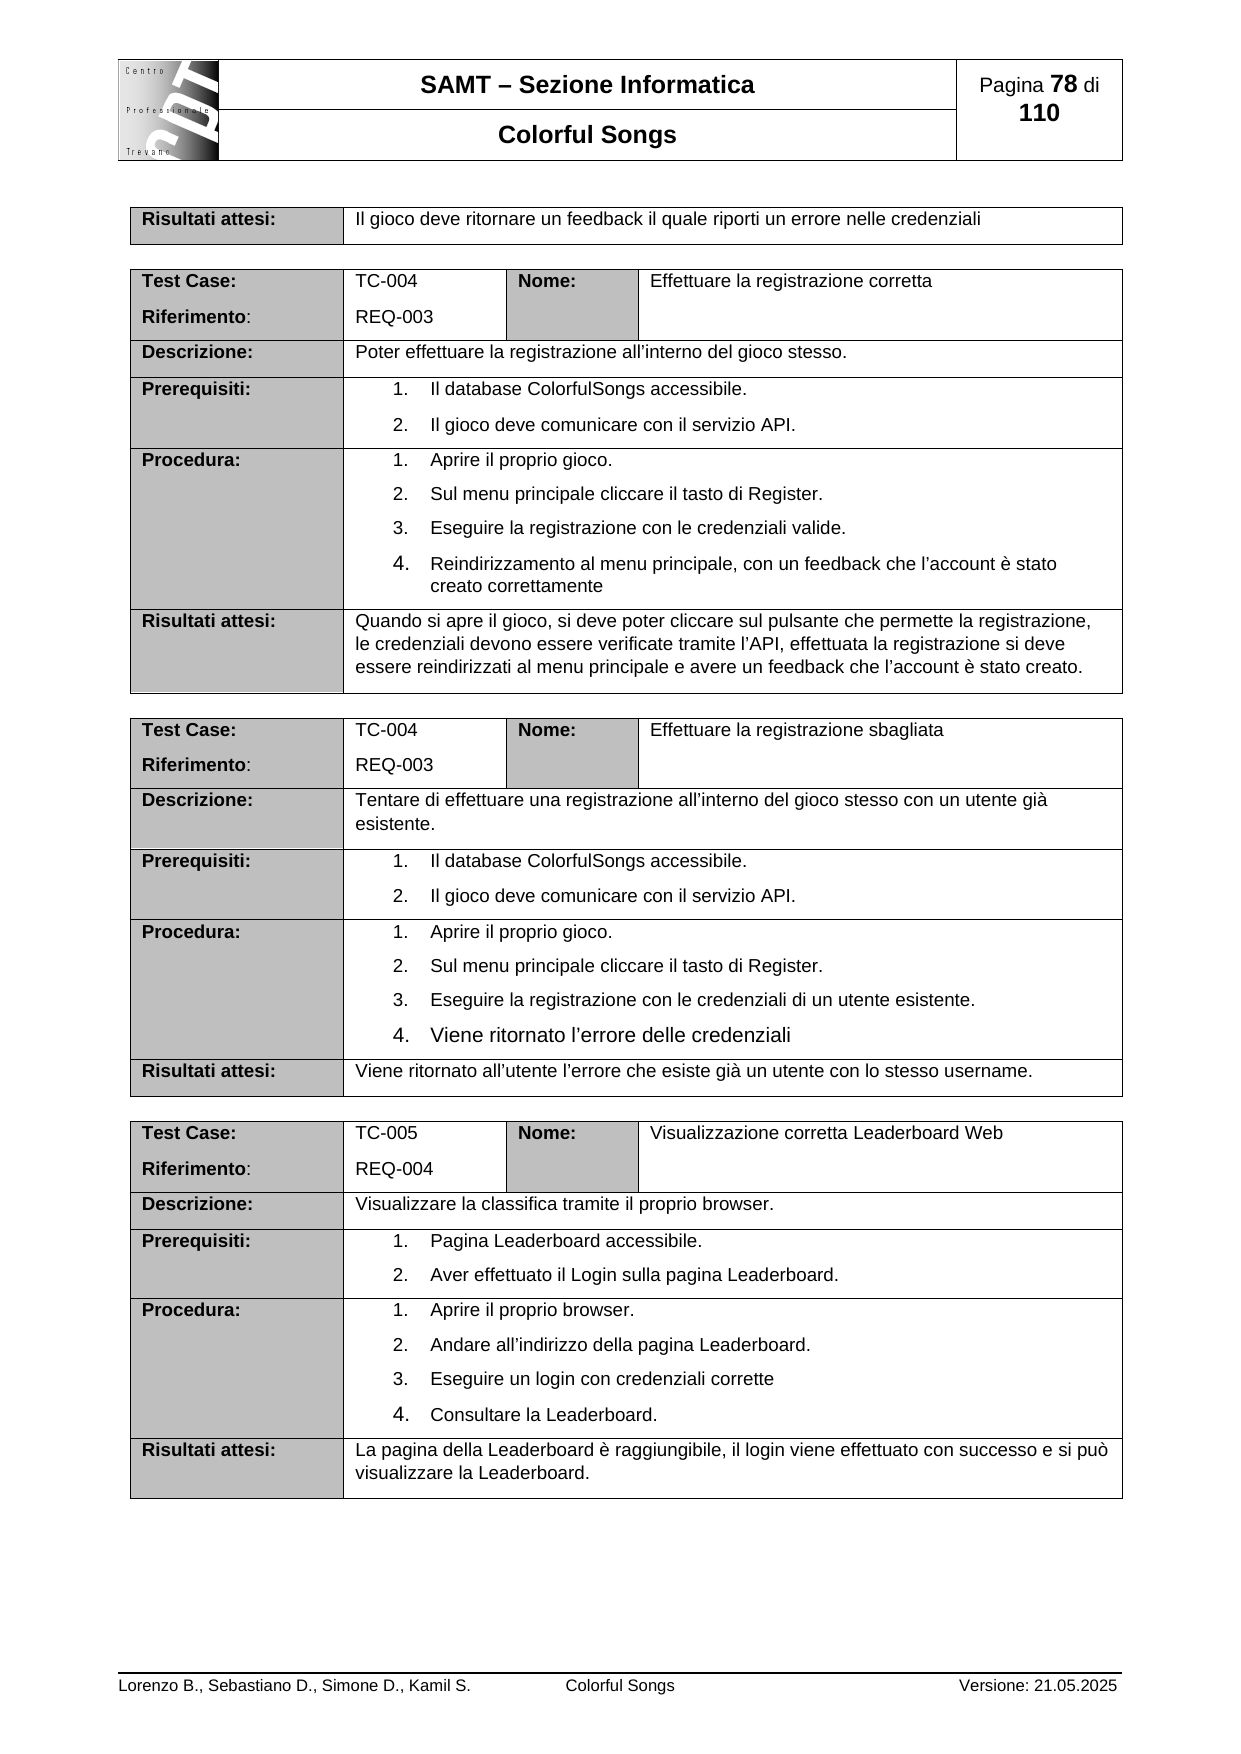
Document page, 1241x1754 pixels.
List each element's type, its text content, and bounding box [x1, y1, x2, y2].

picture [118, 60, 219, 160]
table_cell Aprire il proprio gioco. Sul menu principale cliccare il tasto di Register. Eseguire la registrazione con le credenziali valide. Reindirizzamento al menu principale, con un feedback che l’account è stato creato correttamente [344, 449, 1122, 609]
table_header TC-004 REQ-003 [344, 270, 506, 340]
table_cell Visualizzare la classifica tramite il proprio browser. [344, 1193, 1122, 1229]
table_header TC-004 REQ-003 [344, 719, 506, 788]
table_header Nome: [507, 719, 638, 788]
table_cell Descrizione: [131, 789, 343, 848]
table_cell Quando si apre il gioco, si deve poter cliccare sul pulsante che permette la registrazione, le credenziali devono essere verificate tramite l’API, effettuata la registrazione si deve essere reindirizzati al menu principale e avere un feedback che l’account è stato creato. [344, 610, 1122, 692]
table_cell Risultati attesi: [131, 1439, 343, 1498]
table_cell Procedura: [131, 920, 343, 1059]
table_header TC-005 REQ-004 [344, 1122, 506, 1192]
table_header Visualizzazione corretta Leaderboard Web [639, 1122, 1122, 1192]
table_cell Procedura: [131, 1299, 343, 1438]
table_header Effettuare la registrazione corretta [639, 270, 1122, 340]
table_header Effettuare la registrazione sbagliata [639, 719, 1122, 788]
table_header Nome: [507, 270, 638, 340]
table_cell Viene ritornato all’utente l’errore che esiste già un utente con lo stesso username. [344, 1060, 1122, 1096]
table_cell Descrizione: [131, 1193, 343, 1229]
table_cell Risultati attesi: [131, 208, 343, 244]
table_cell Procedura: [131, 449, 343, 609]
table_header Nome: [507, 1122, 638, 1192]
table_cell Prerequisiti: [131, 378, 343, 448]
table_cell Poter effettuare la registrazione all’interno del gioco stesso. [344, 341, 1122, 377]
table_cell Il gioco deve ritornare un feedback il quale riporti un errore nelle credenziali [344, 208, 1122, 244]
table_cell Aprire il proprio gioco. Sul menu principale cliccare il tasto di Register. Eseguire la registrazione con le credenziali di un utente esistente. Viene ritornato l’errore delle credenziali [344, 920, 1122, 1059]
table_cell Prerequisiti: [131, 850, 343, 919]
table_cell Risultati attesi: [131, 610, 343, 692]
table_header Test Case: Riferimento: [131, 270, 343, 340]
table_cell Prerequisiti: [131, 1230, 343, 1298]
table_cell Descrizione: [131, 341, 343, 377]
table_cell Il database ColorfulSongs accessibile. Il gioco deve comunicare con il servizio API. [344, 850, 1122, 919]
table_header Test Case: Riferimento: [131, 719, 343, 788]
table_cell Tentare di effettuare una registrazione all’interno del gioco stesso con un utente già esistente. [344, 789, 1122, 848]
table_cell Il database ColorfulSongs accessibile. Il gioco deve comunicare con il servizio API. [344, 378, 1122, 448]
table_cell La pagina della Leaderboard è raggiungibile, il login viene effettuato con successo e si può visualizzare la Leaderboard. [344, 1439, 1122, 1498]
table_header Test Case: Riferimento: [131, 1122, 343, 1192]
table_cell Pagina Leaderboard accessibile. Aver effettuato il Login sulla pagina Leaderboard. [344, 1230, 1122, 1298]
table_cell Aprire il proprio browser. Andare all’indirizzo della pagina Leaderboard. Eseguire un login con credenziali corrette Consultare la Leaderboard. [344, 1299, 1122, 1438]
table_cell Risultati attesi: [131, 1060, 343, 1096]
